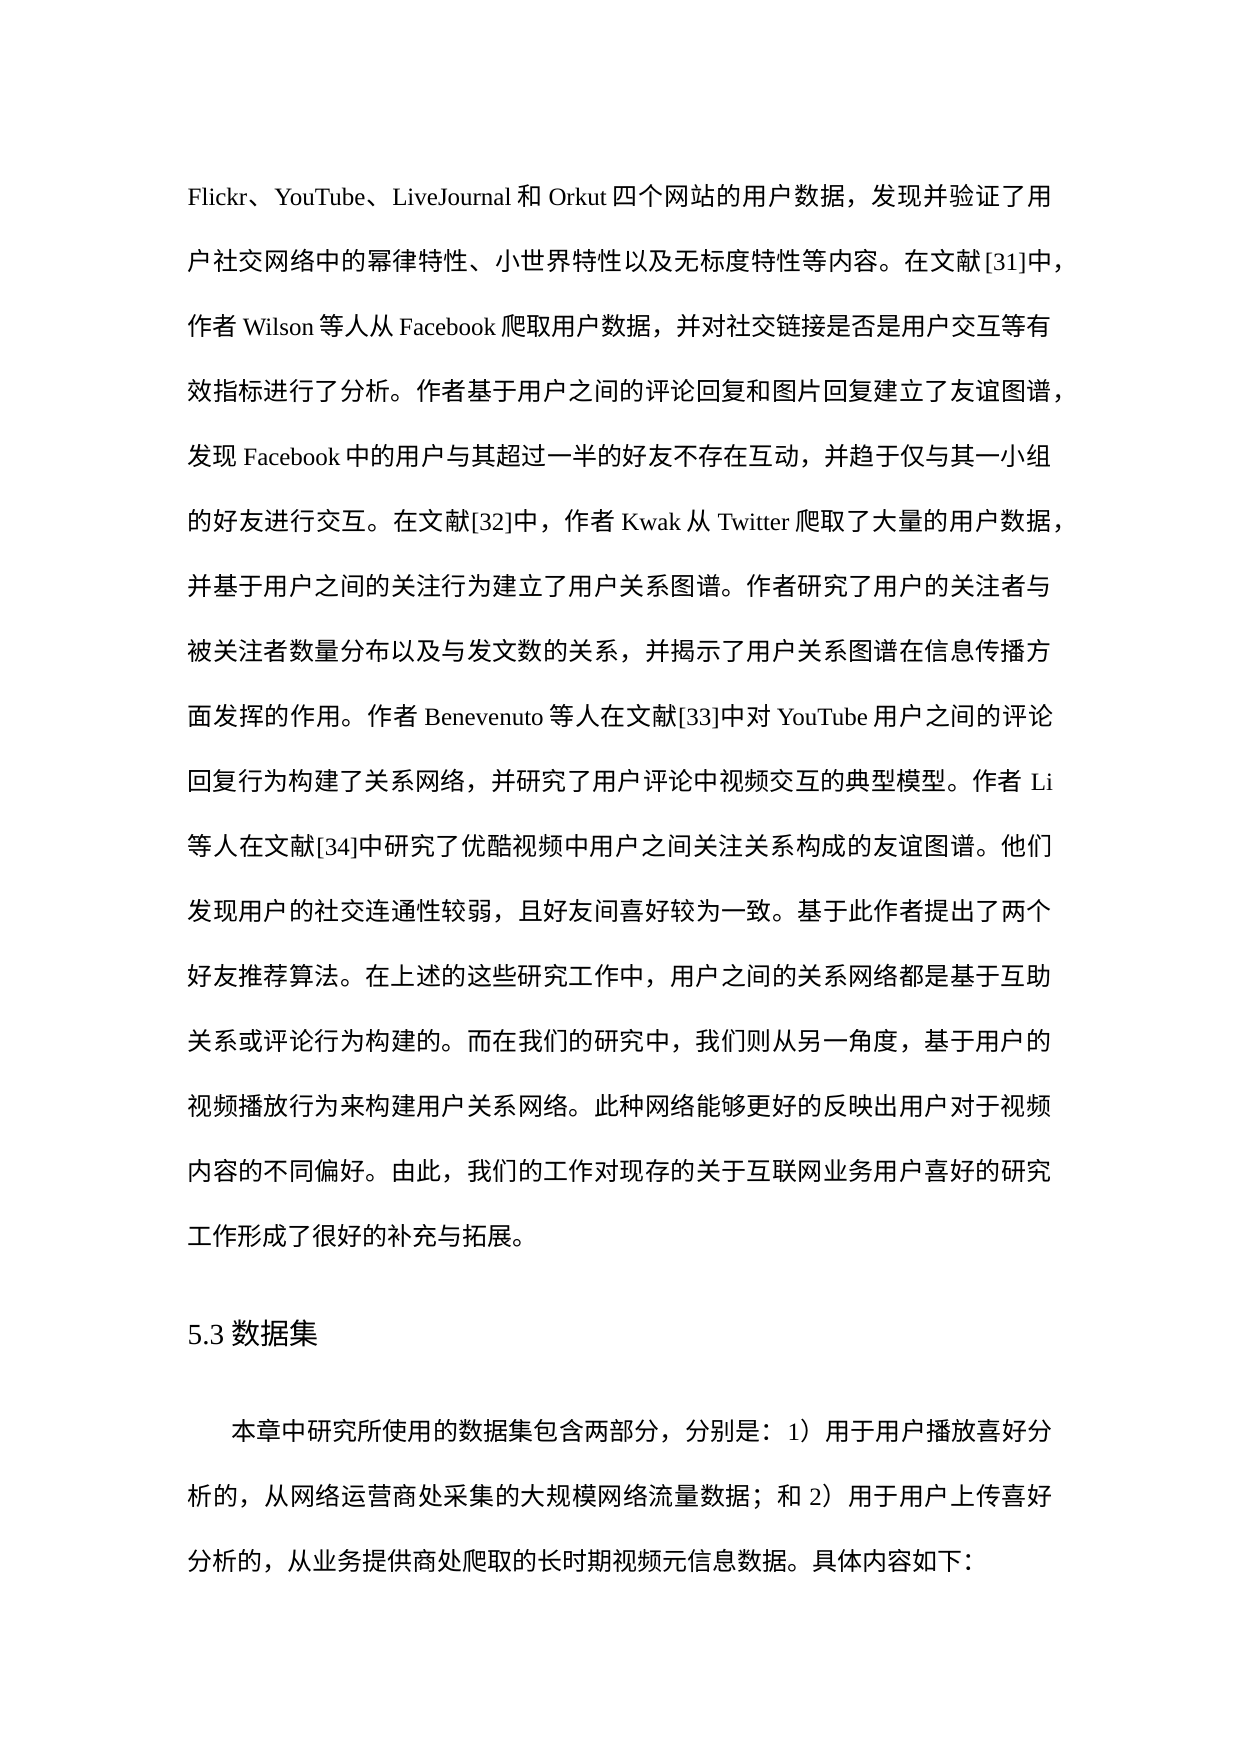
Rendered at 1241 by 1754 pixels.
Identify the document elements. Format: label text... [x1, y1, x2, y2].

text 数据集 [187, 1299, 1053, 1364]
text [187, 162, 1053, 1267]
text 本章中研究所使用的数据集包含两部分，分别是：1）用于用户播放喜好分析的，从网络运营商处采集的大规模网络流量数据；和2）用于用户上传喜好分析的，从业务提供商处爬取的长时期视频元信息数据。具体内容如下： [187, 1397, 1053, 1592]
